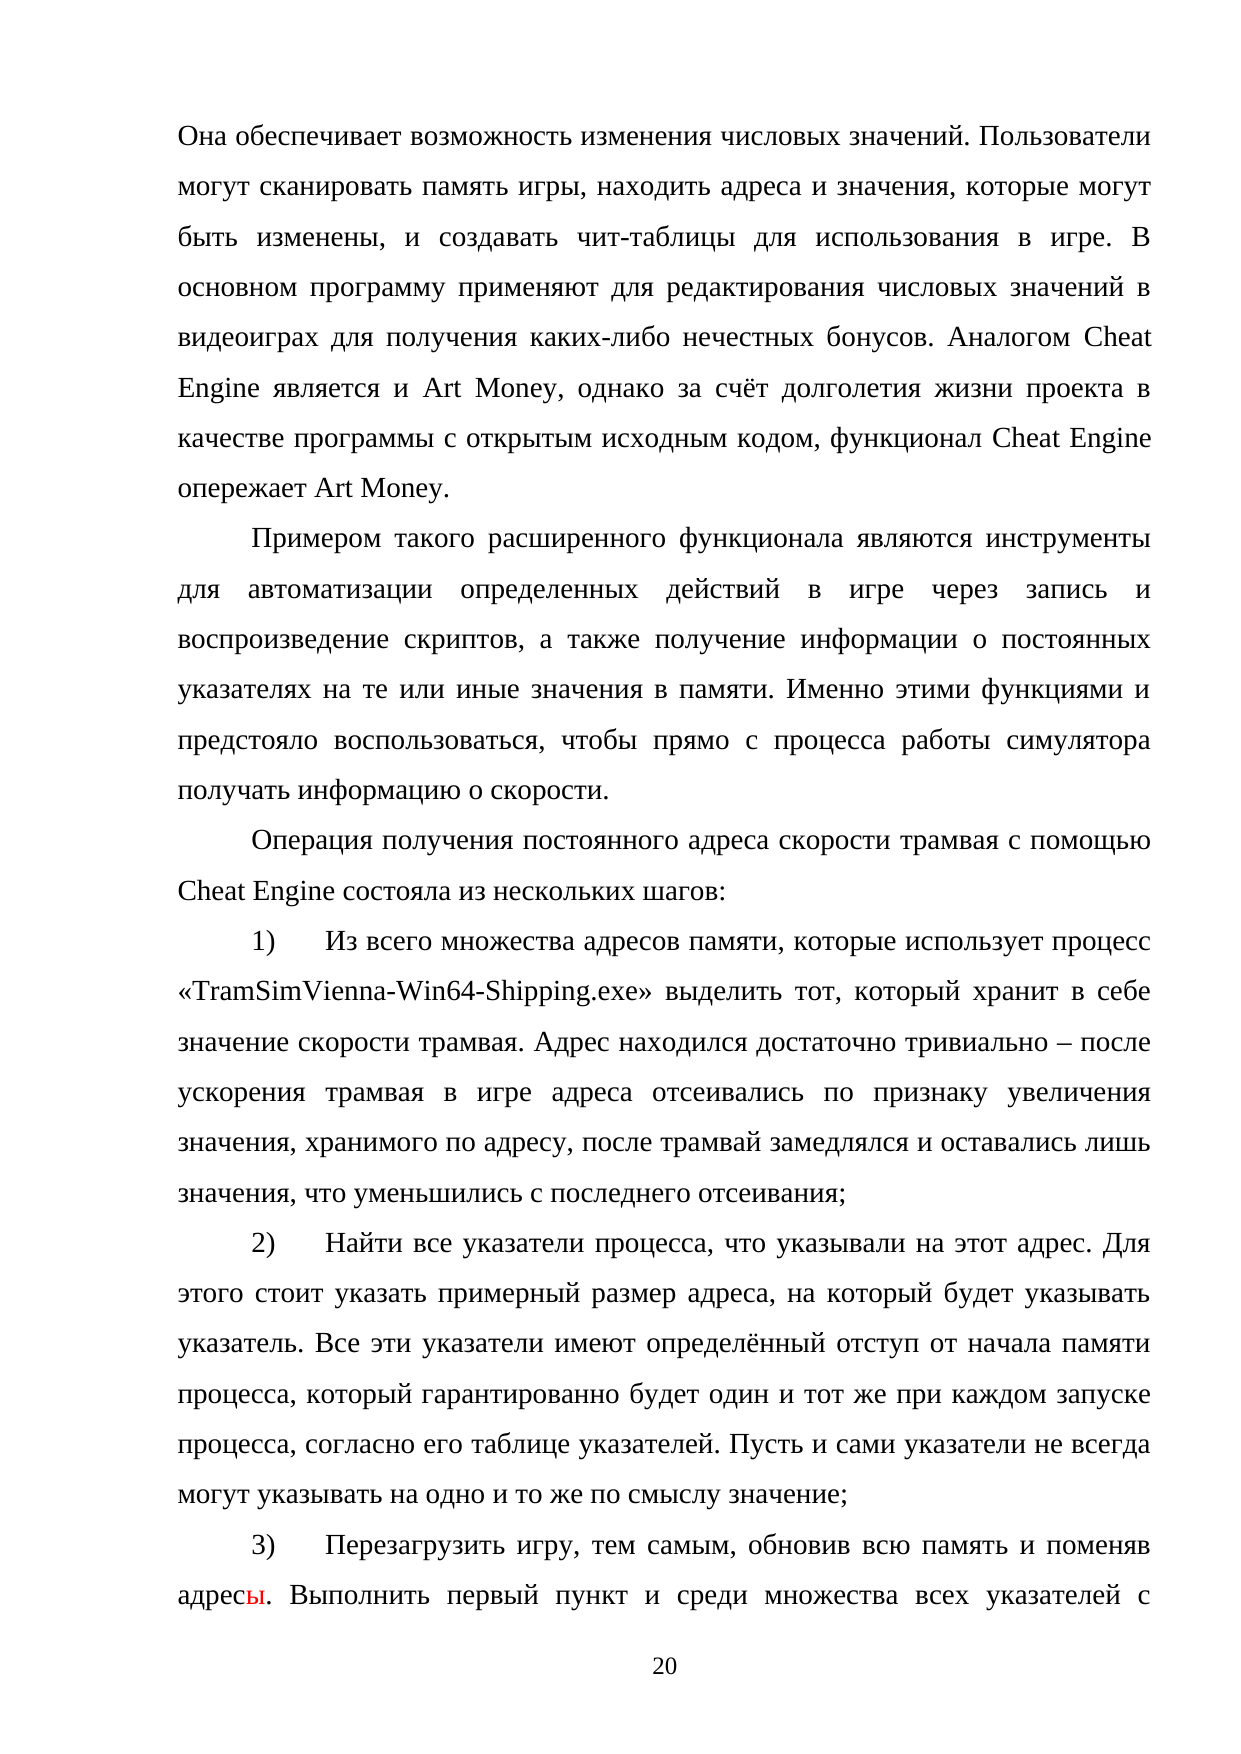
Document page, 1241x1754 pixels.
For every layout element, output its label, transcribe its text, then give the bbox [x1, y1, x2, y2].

list Из всего множества адресов памяти, которые использует процесс «TramSimVienna-Win64-Shipping.exe» выделить тот, который хранит в себе значение скорости трамвая. Адрес находился достаточно тривиально – после ускорения трамвая в игре адреса отсеивались по признаку увеличения значения, хранимого по адресу, после трамвай замедлялся и оставались лишь значения, что уменьшились с последнего отсеивания; [177, 923, 1152, 1208]
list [177, 1527, 1152, 1611]
text Примером такого расширенного функционала являются инструменты для автоматизации определенных действий в игре через запись и воспроизведение скриптов, а также получение информации о постоянных указателях на те или иные значения в памяти. Именно этими функциями и предстояло воспользоваться, чтобы прямо с процесса работы симулятора получать информацию о скорости. [177, 521, 1152, 806]
text Операция получения постоянного адреса скорости трамвая с помощью Cheat Engine состояла из нескольких шагов: [177, 822, 1152, 906]
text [177, 118, 1152, 504]
list Найти все указатели процесса, что указывали на этот адрес. Для этого стоит указать примерный размер адреса, на который будет указывать указатель. Все эти указатели имеют определённый отступ от начала памяти процесса, который гарантированно будет один и тот же при каждом запуске процесса, согласно его таблице указателей. Пусть и сами указатели не всегда могут указывать на одно и то же по смыслу значение; [177, 1225, 1152, 1510]
